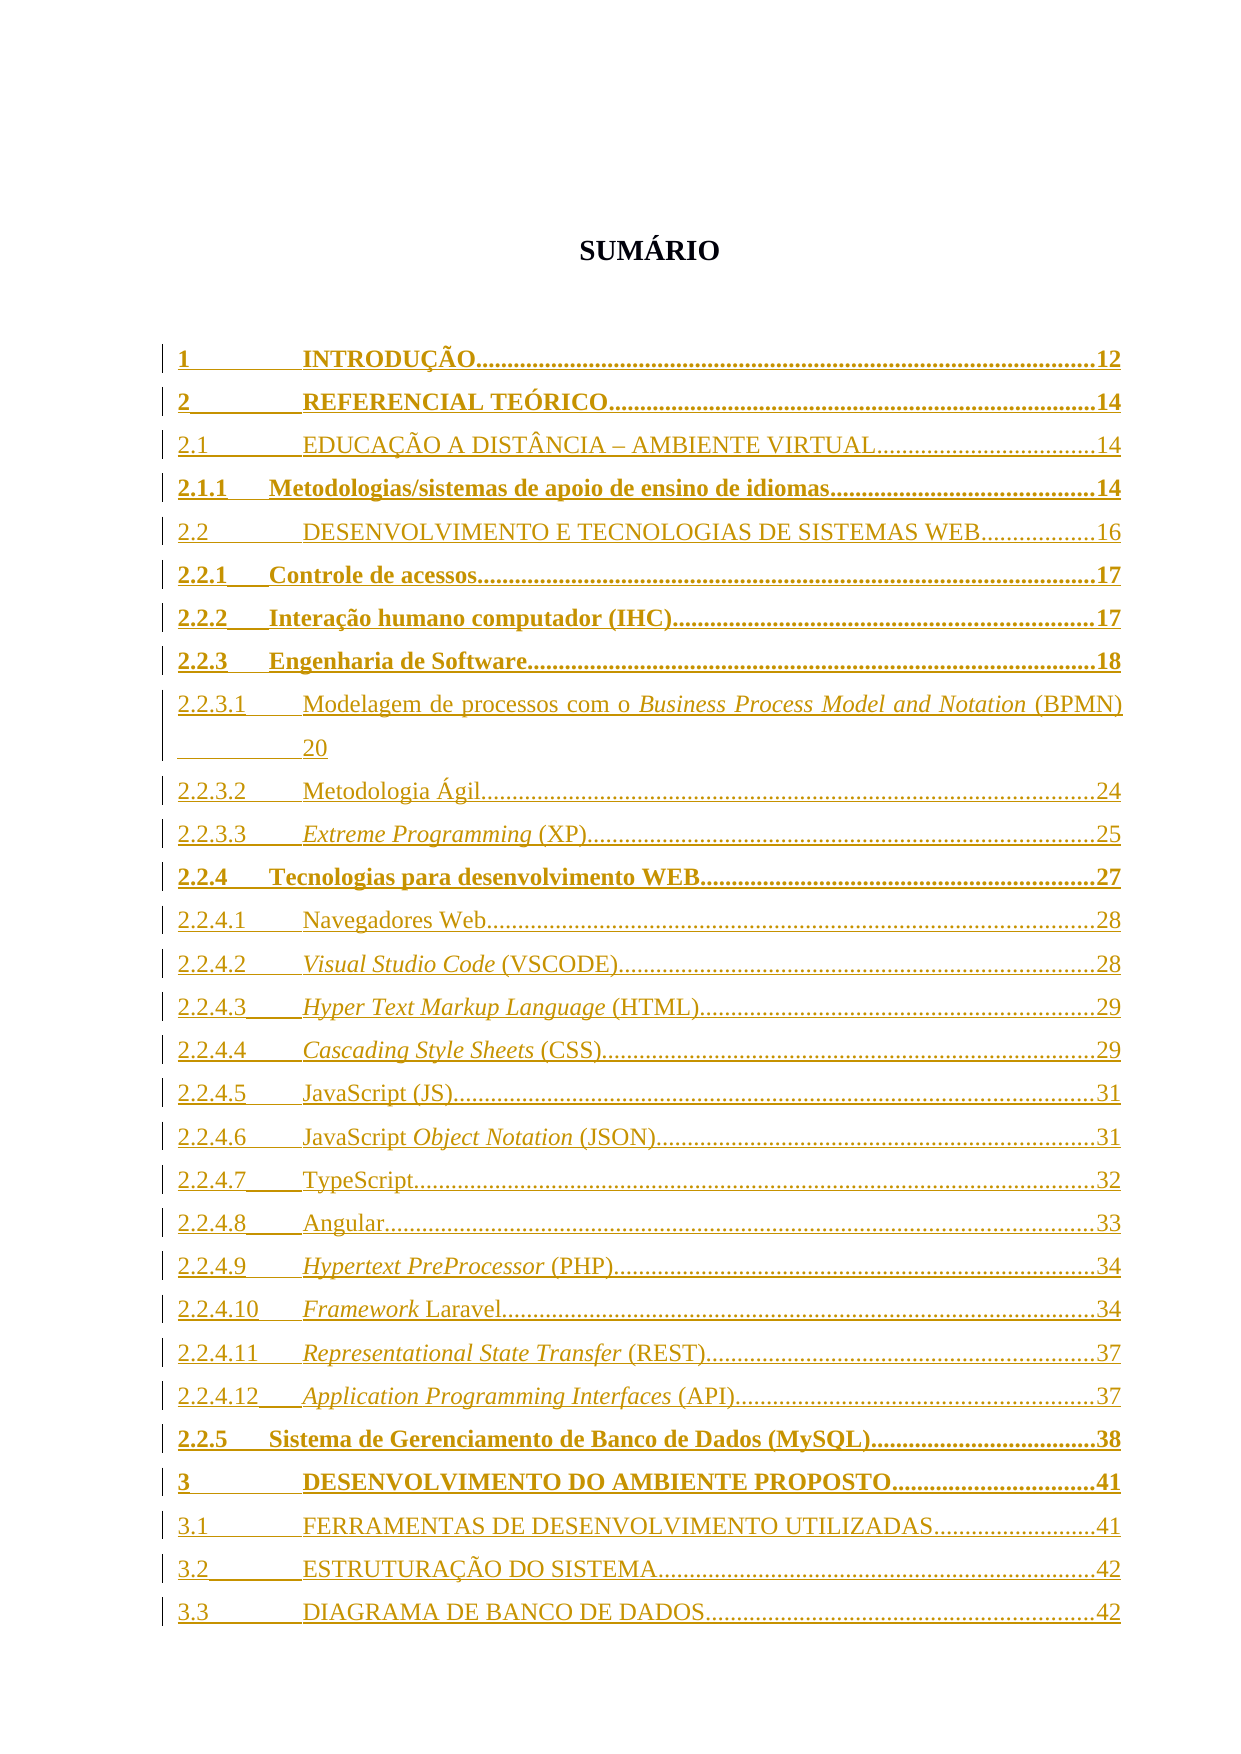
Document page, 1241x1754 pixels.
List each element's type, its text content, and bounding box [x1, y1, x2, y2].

subtitle Sumário [177, 233, 1122, 267]
